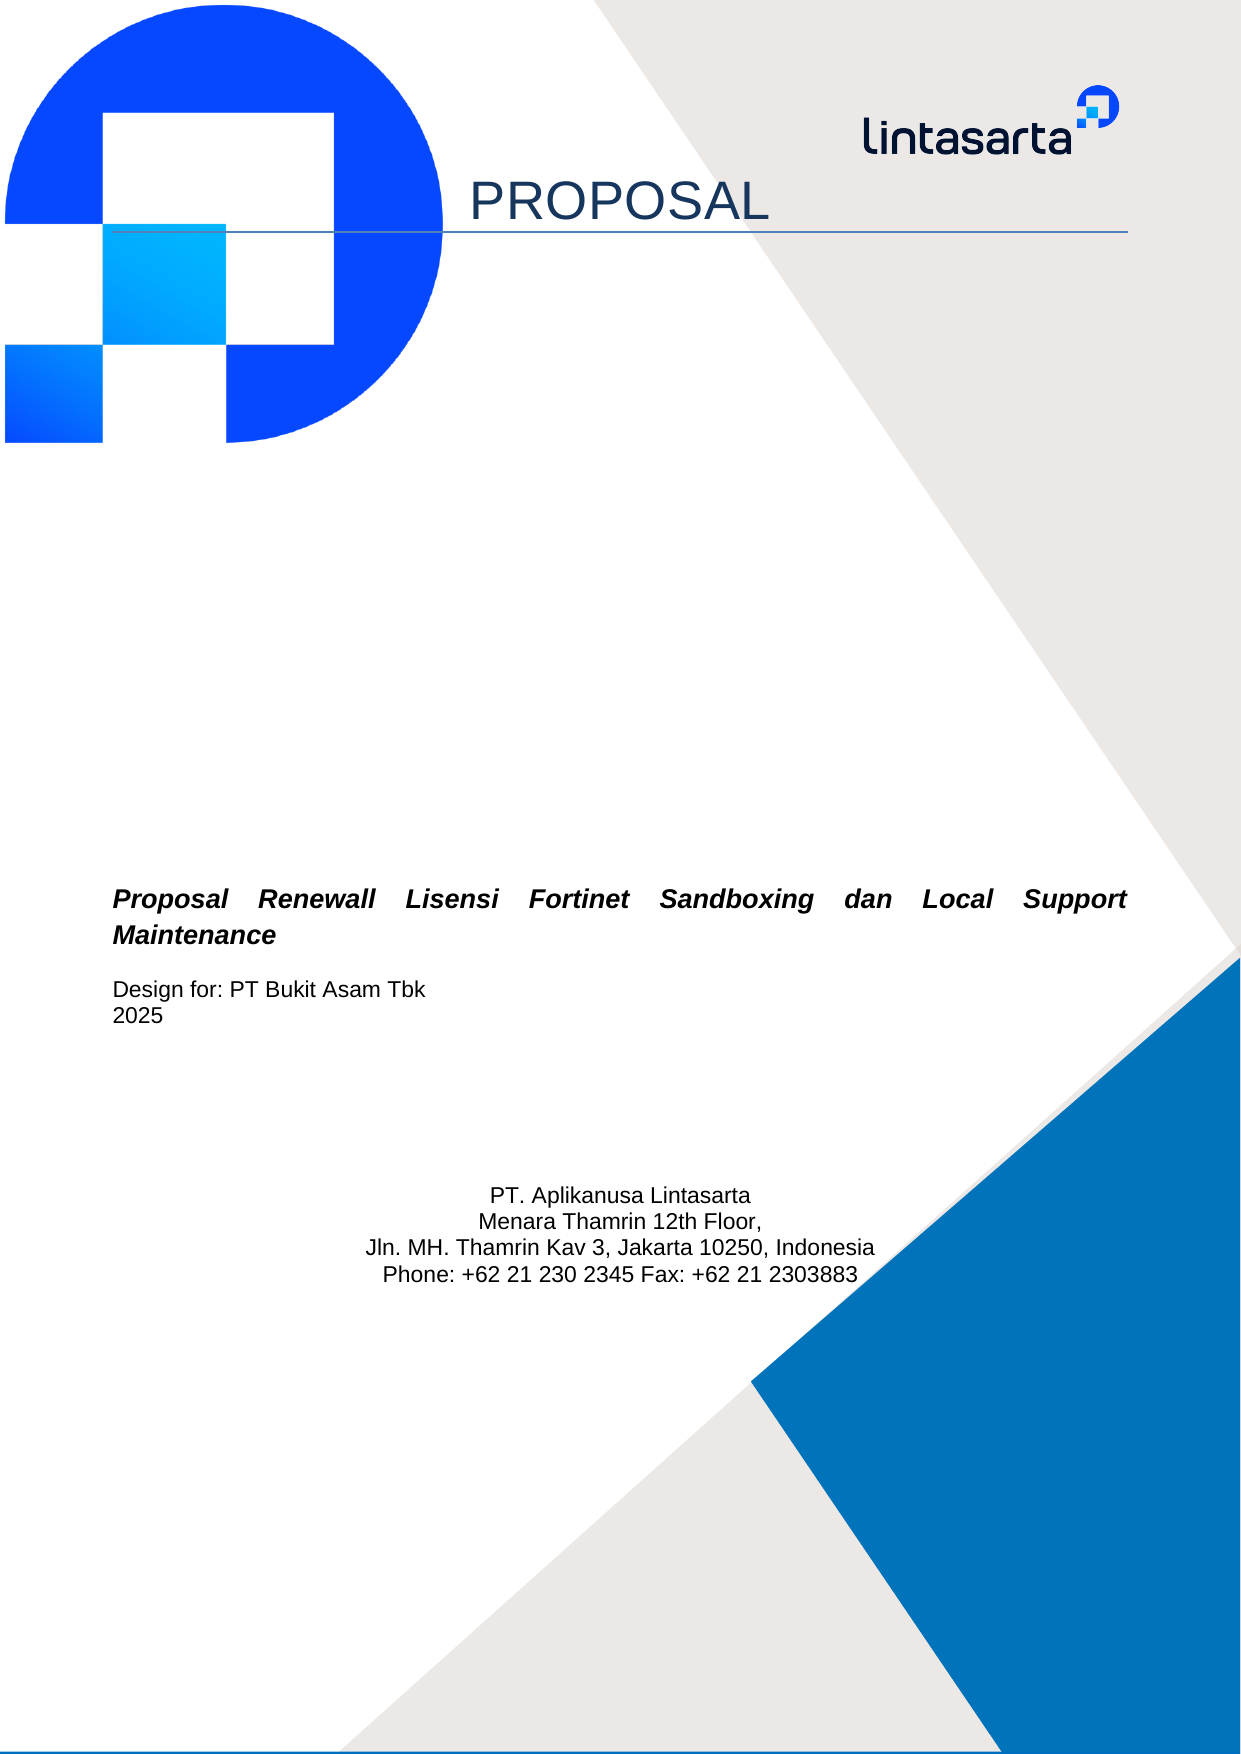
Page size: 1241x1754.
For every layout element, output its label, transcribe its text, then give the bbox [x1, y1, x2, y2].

text Jln. MH. Thamrin Kav 3, Jakarta 10250, Indonesia [112, 1234, 1128, 1261]
text 2025 [112, 1002, 1128, 1028]
text Menara Thamrin 12th Floor, [112, 1208, 1128, 1234]
picture [856, 75, 1129, 169]
title PROPOSAL [112, 169, 1128, 231]
text Phone: +62 21 230 2345 Fax: +62 21 2303883 [112, 1261, 1128, 1287]
text PT. Aplikanusa Lintasarta [112, 1182, 1128, 1208]
text Proposal Renewall Lisensi Fortinet Sandboxing dan Local Support Maintenance [112, 883, 1128, 950]
picture [0, 0, 449, 453]
text Design for: PT Bukit Asam Tbk [112, 976, 1128, 1002]
